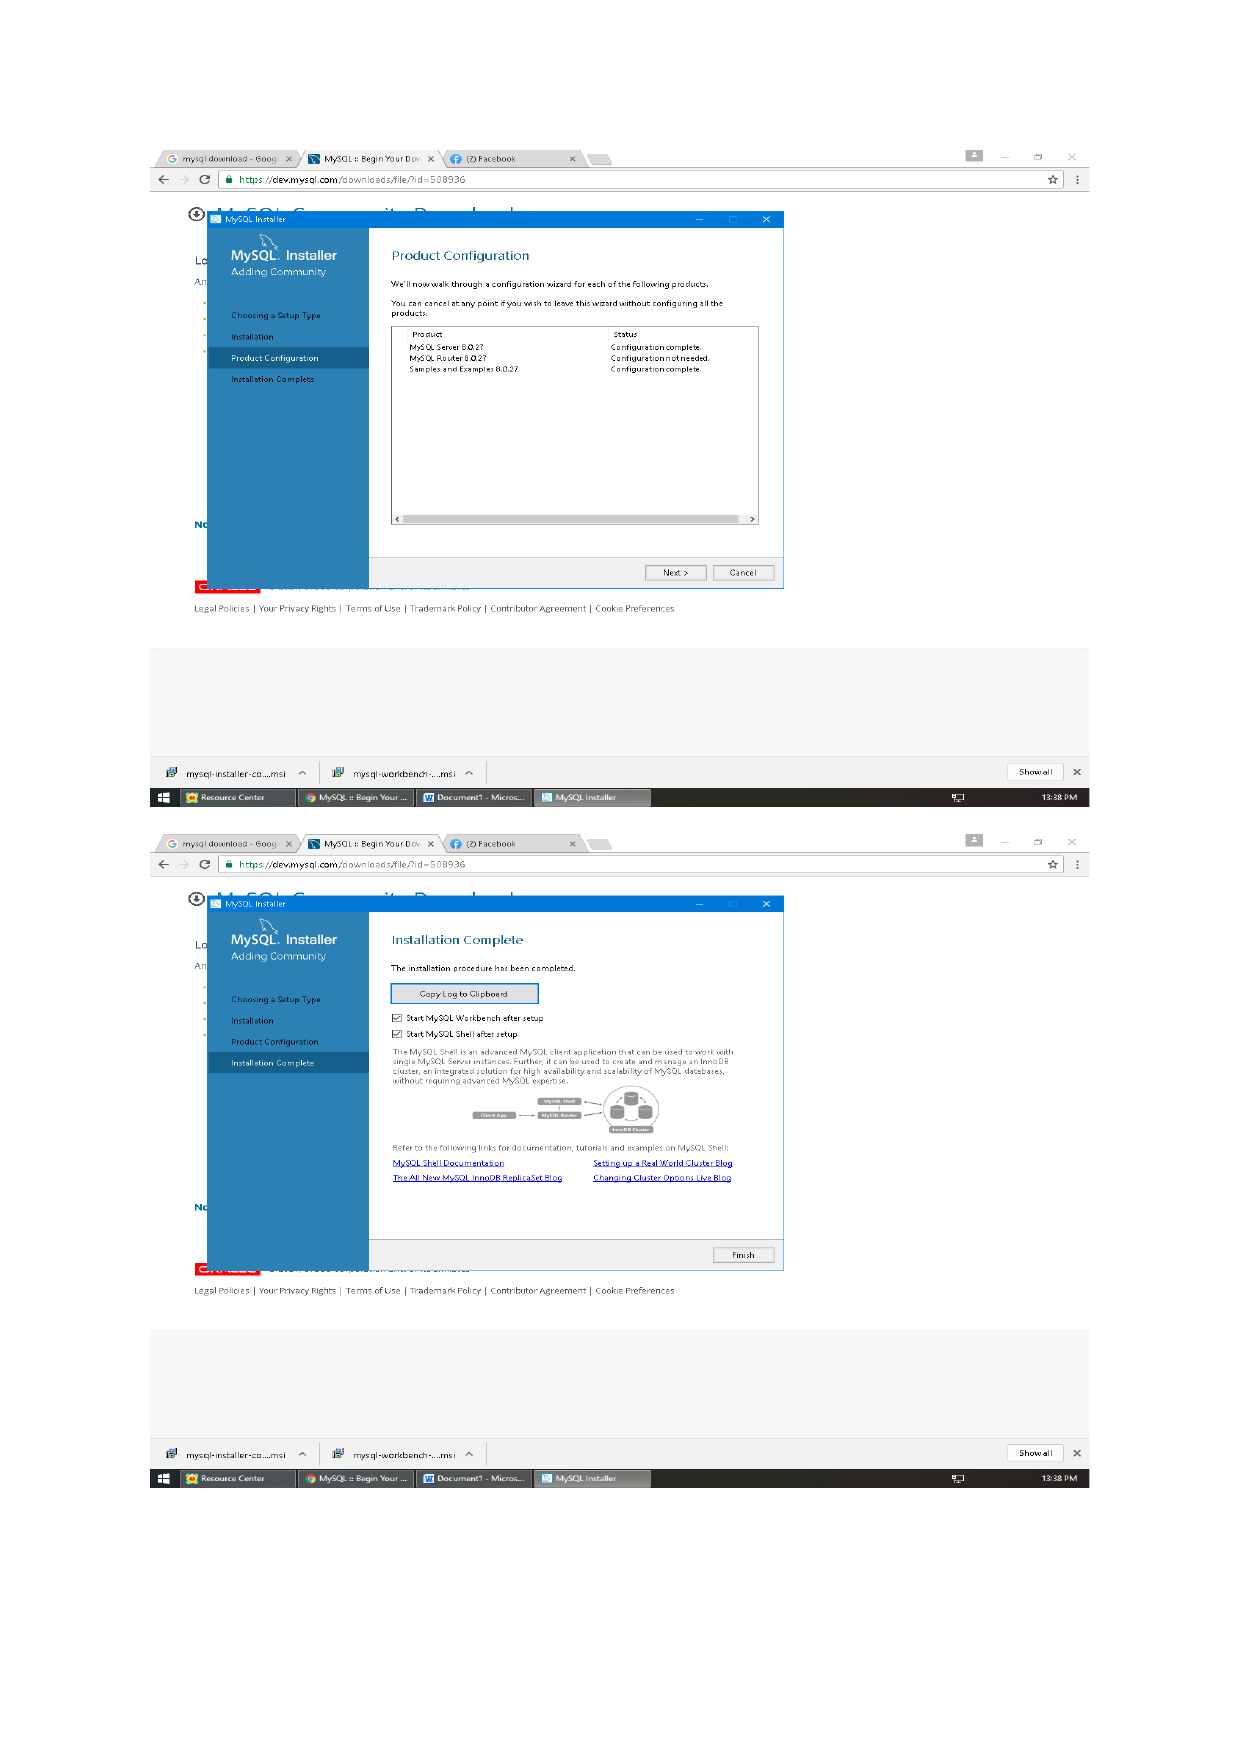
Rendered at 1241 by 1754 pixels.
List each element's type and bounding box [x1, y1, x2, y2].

picture [150, 834, 1090, 1488]
picture [150, 150, 1090, 807]
